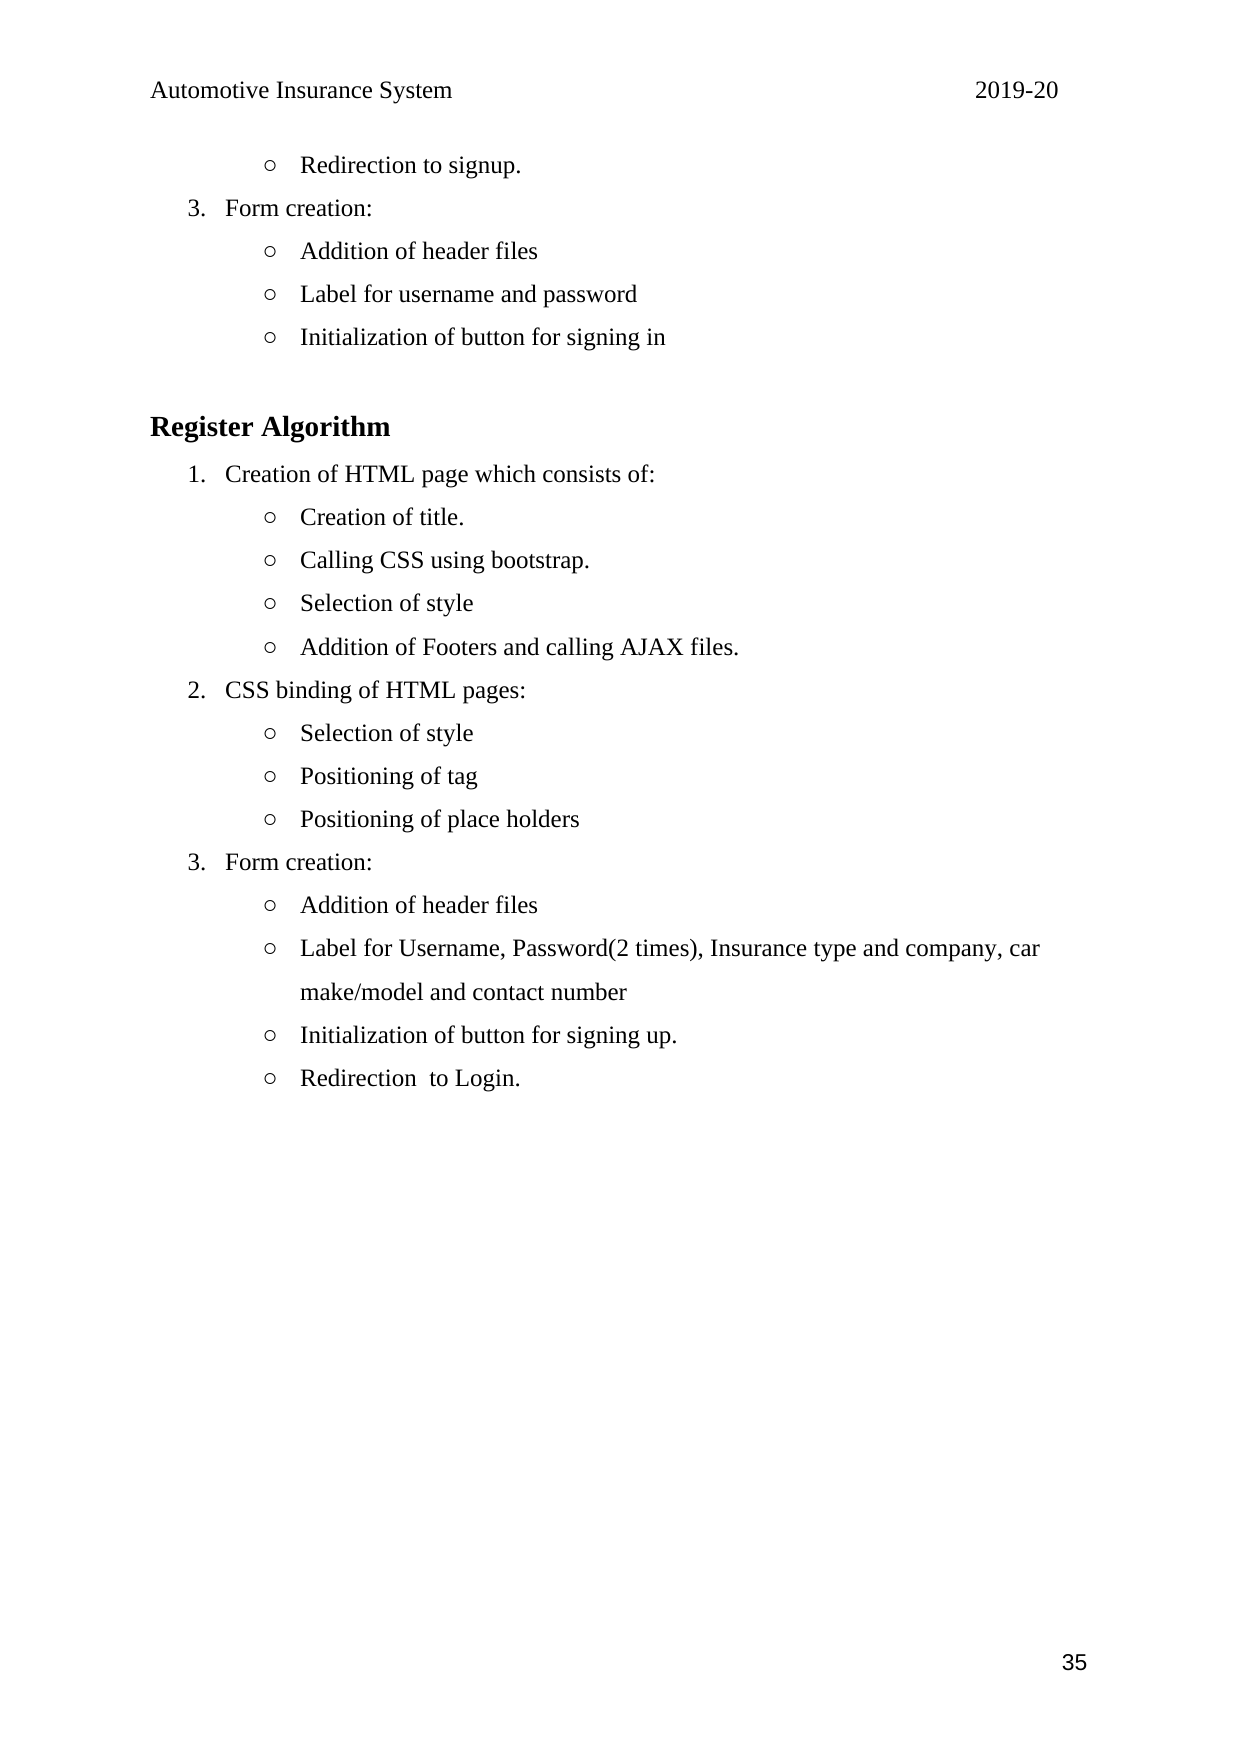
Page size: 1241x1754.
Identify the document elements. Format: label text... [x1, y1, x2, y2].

list Addition of Footers and calling AJAX files. [262, 632, 1087, 660]
list Creation of title. [262, 502, 1087, 531]
list Form creation: [187, 193, 1087, 222]
list Form creation: [187, 847, 1087, 876]
list Redirection to Login. [262, 1063, 1087, 1092]
list CSS binding of HTML pages: [187, 675, 1087, 703]
list Initialization of button for signing up. [262, 1020, 1087, 1048]
list Selection of style [262, 718, 1087, 747]
text Register Algorithm [150, 409, 1087, 442]
list Selection of style [262, 588, 1087, 617]
list Calling CSS using bootstrap. [262, 545, 1087, 574]
list Label for Username, Password(2 times), Insurance type and company, car make/model and contact number [262, 933, 1087, 1005]
list Redirection to signup. [262, 150, 1087, 179]
list Label for username and password [262, 279, 1087, 308]
list Positioning of tag [262, 761, 1087, 790]
list Initialization of button for signing in [262, 322, 1087, 351]
list Creation of HTML page which consists of: [187, 459, 1087, 488]
list Positioning of place holders [262, 804, 1087, 833]
list Addition of header files [262, 890, 1087, 919]
list Addition of header files [262, 236, 1087, 265]
